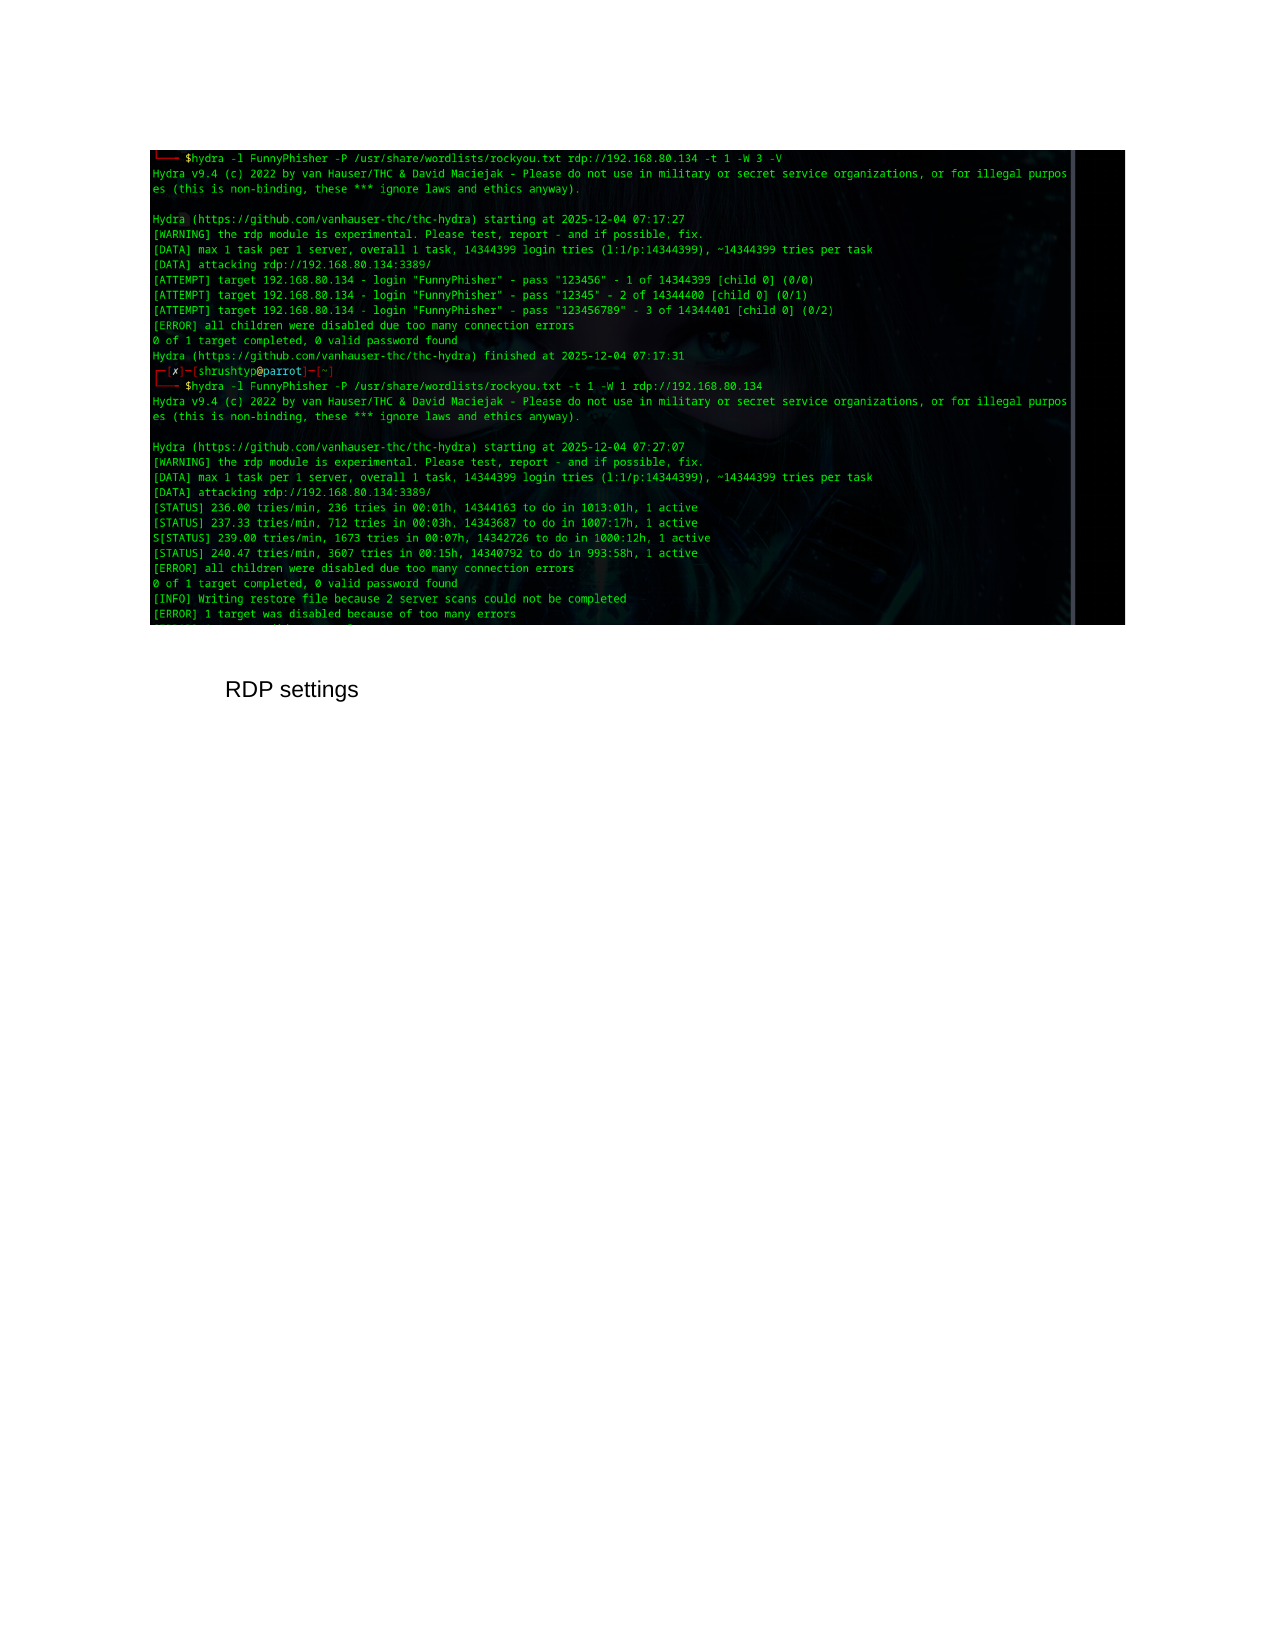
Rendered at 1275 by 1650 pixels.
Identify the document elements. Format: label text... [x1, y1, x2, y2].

picture [150, 150, 1125, 625]
text RDP settings [225, 676, 1125, 703]
